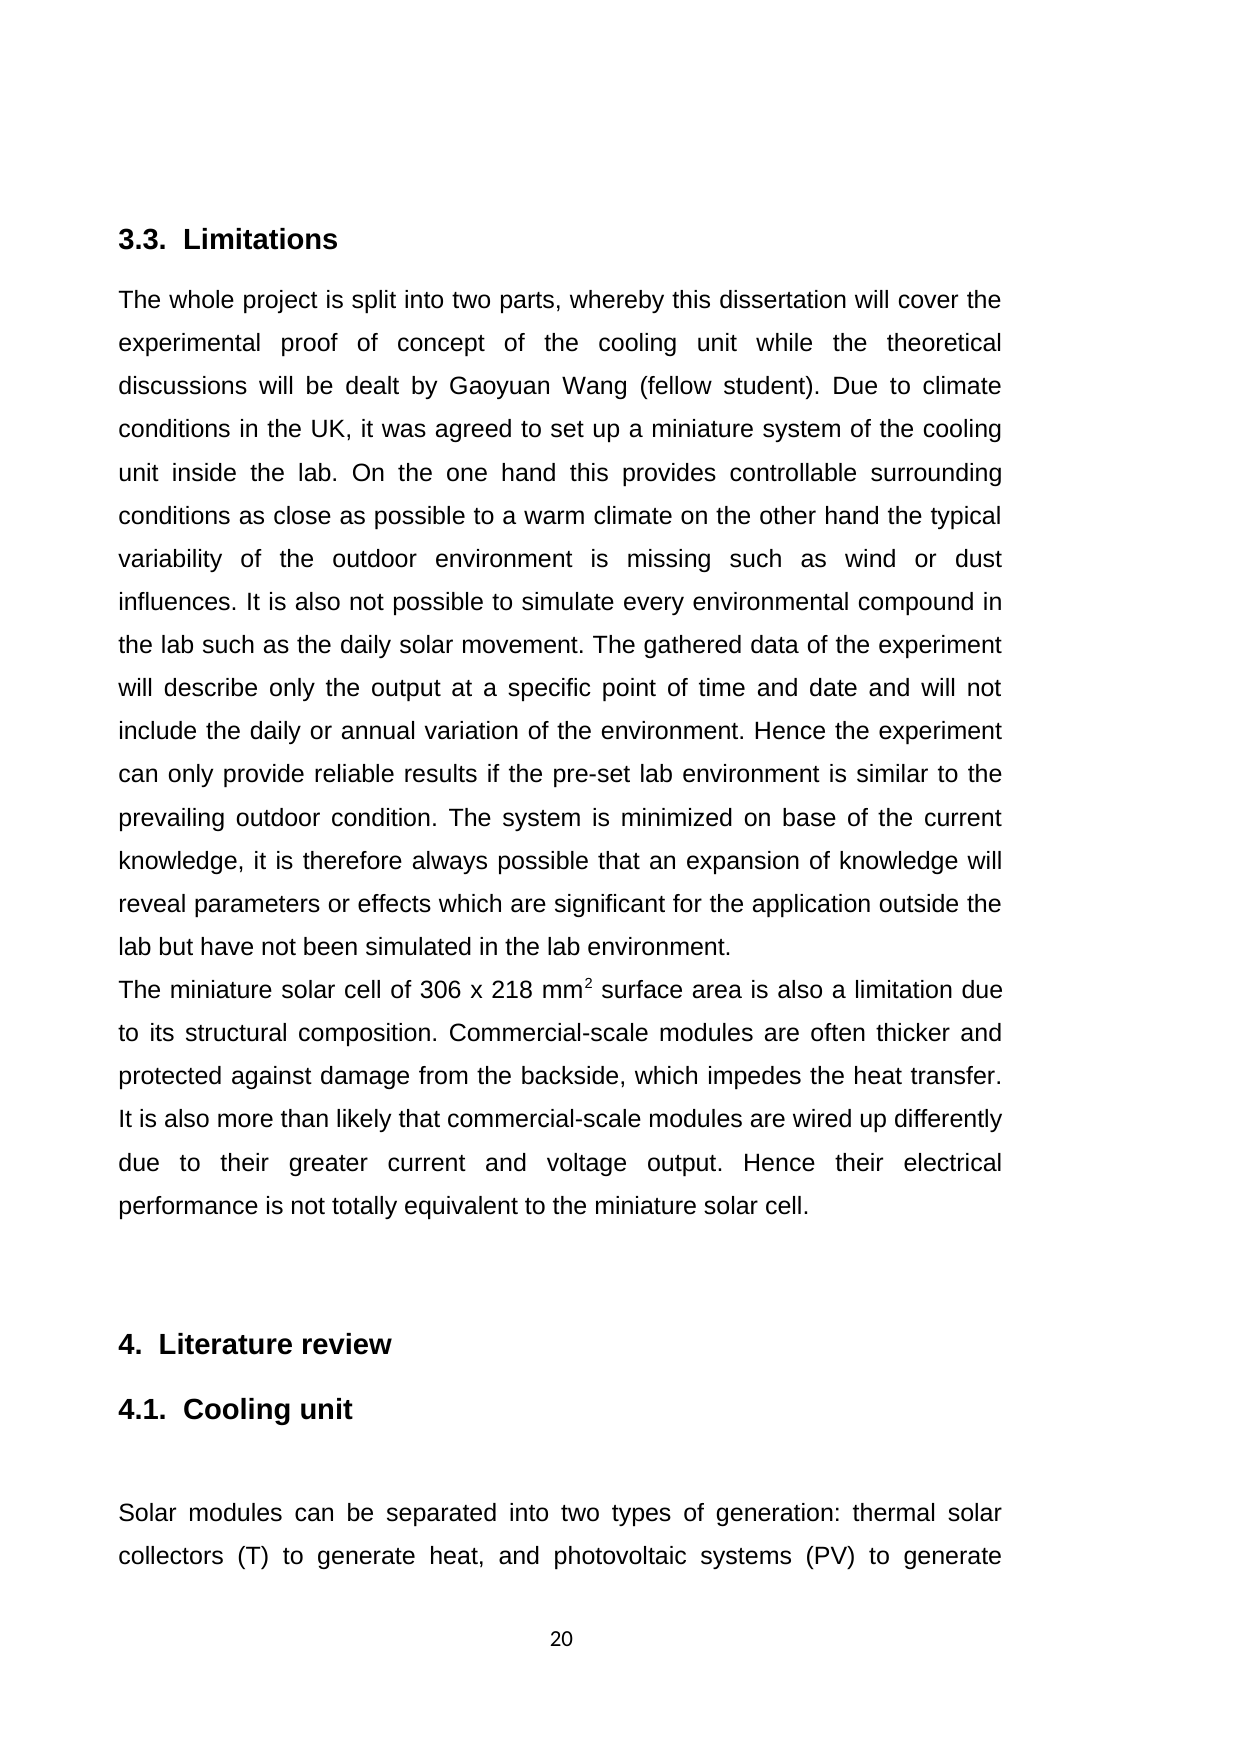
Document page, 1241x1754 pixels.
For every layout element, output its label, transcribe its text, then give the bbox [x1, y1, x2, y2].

subtitle 4. Literature review [118, 1327, 1004, 1360]
text The miniature solar cell of 306 x 218 mm2 surface area is also a limitation due to its structural composition. Commercial-scale modules are often thicker and protected against damage from the backside, which impedes the heat transfer. It is also more than likely that commercial-scale modules are wired up differently due to their greater current and voltage output. Hence their electrical performance is not totally equivalent to the miniature solar cell. [118, 975, 1004, 1219]
subtitle 3.3. Limitations [118, 222, 1004, 256]
text The whole project is split into two parts, whereby this dissertation will cover the experimental proof of concept of the cooling unit while the theoretical discussions will be dealt by Gaoyuan Wang (fellow student). Due to climate conditions in the UK, it was agreed to set up a miniature system of the cooling unit inside the lab. On the one hand this provides controllable surrounding conditions as close as possible to a warm climate on the other hand the typical variability of the outdoor environment is missing such as wind or dust influences. It is also not possible to simulate every environmental compound in the lab such as the daily solar movement. The gathered data of the experiment will describe only the output at a specific point of time and date and will not include the daily or annual variation of the environment. Hence the experiment can only provide reliable results if the pre-set lab environment is similar to the prevailing outdoor condition. The system is minimized on base of the current knowledge, it is therefore always possible that an expansion of knowledge will reveal parameters or effects which are significant for the application outside the lab but have not been simulated in the lab environment. [118, 285, 1004, 961]
subtitle 4.1. Cooling unit [118, 1392, 1004, 1426]
